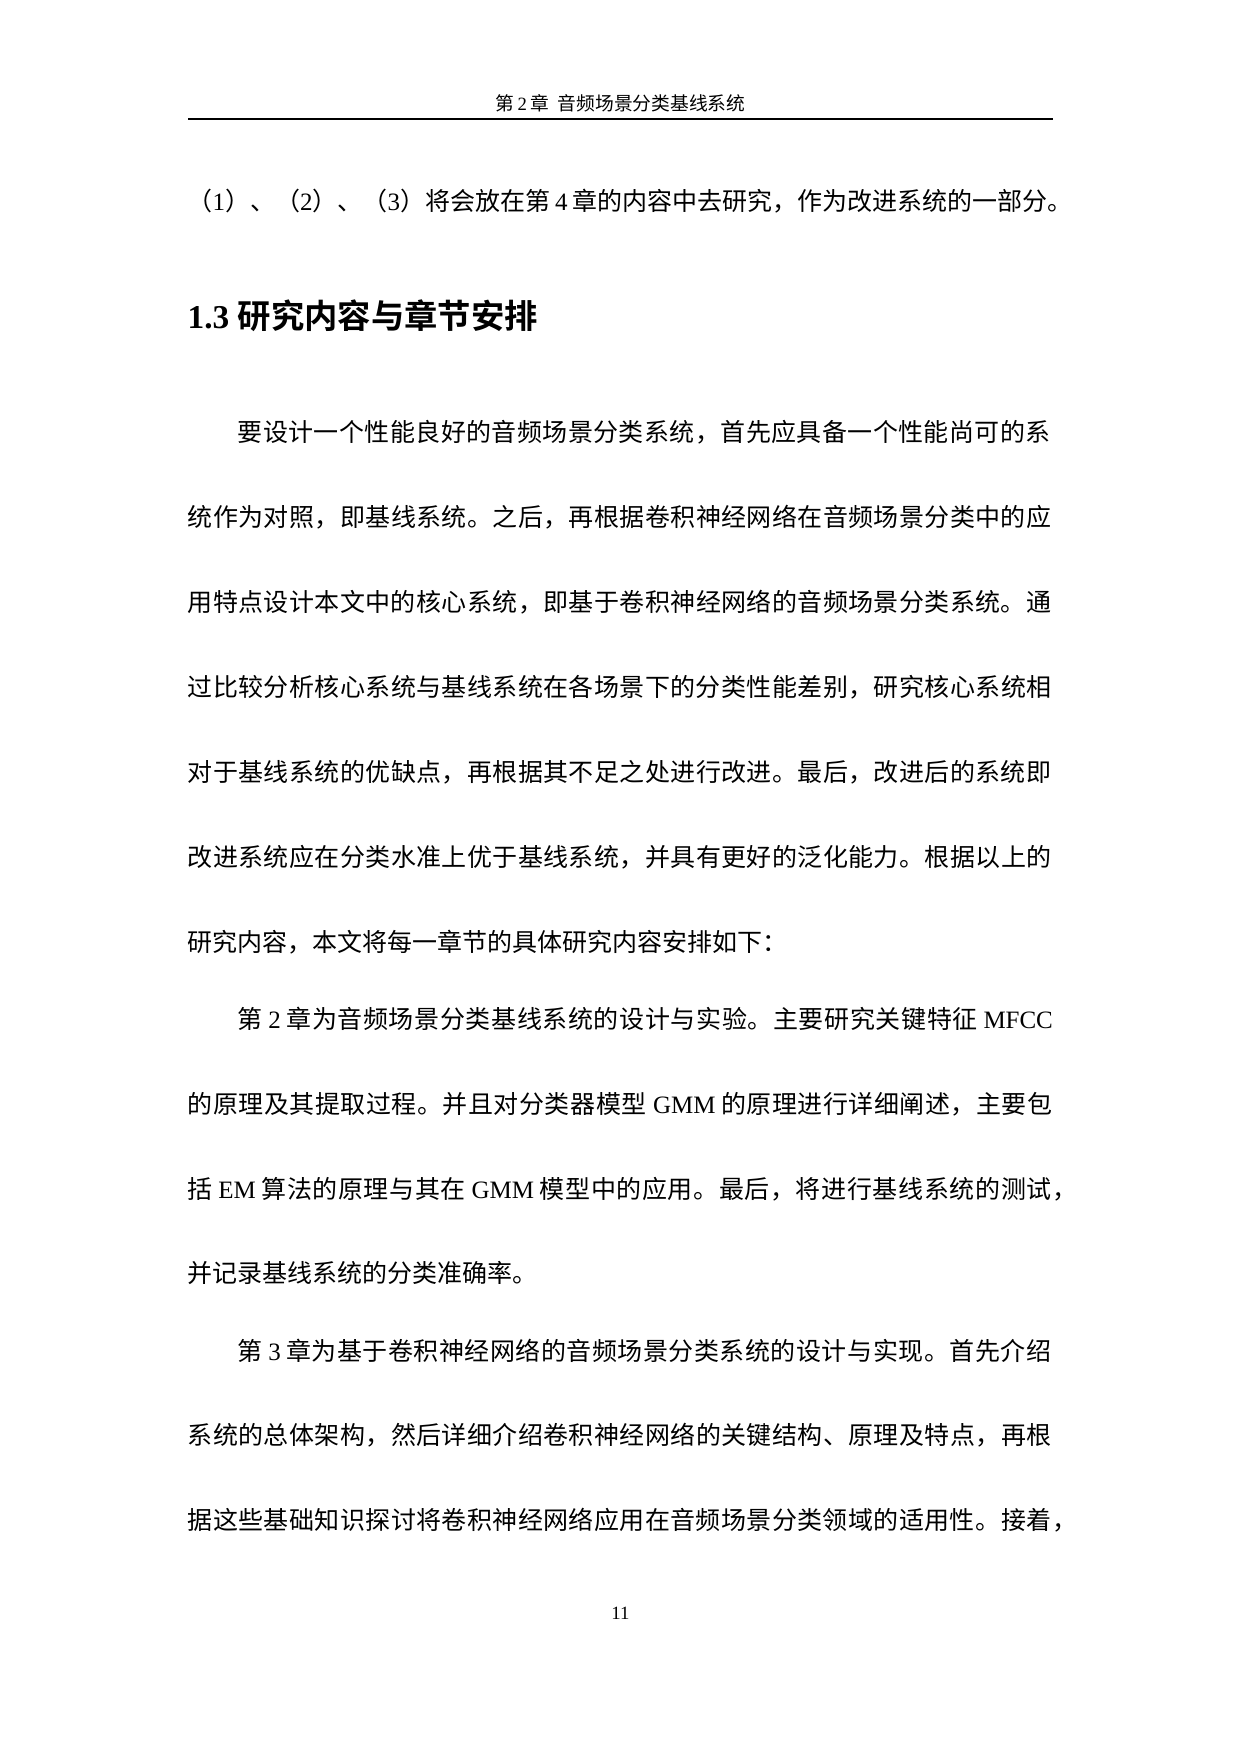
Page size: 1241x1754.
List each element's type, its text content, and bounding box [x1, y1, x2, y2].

text 要设计一个性能良好的音频场景分类系统，首先应具备一个性能尚可的系统作为对照，即基线系统。之后，再根据卷积神经网络在音频场景分类中的应用特点设计本文中的核心系统，即基于卷积神经网络的音频场景分类系统。通过比较分析核心系统与基线系统在各场景下的分类性能差别，研究核心系统相对于基线系统的优缺点，再根据其不足之处进行改进。最后，改进后的系统即改进系统应在分类水准上优于基线系统，并具有更好的泛化能力。根据以上的研究内容，本文将每一章节的具体研究内容安排如下： [187, 397, 1053, 974]
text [187, 1315, 1053, 1553]
text 第2章为音频场景分类基线系统的设计与实验。主要研究关键特征MFCC的原理及其提取过程。并且对分类器模型GMM的原理进行详细阐述，主要包括EM算法的原理与其在GMM模型中的应用。最后，将进行基线系统的测试，并记录基线系统的分类准确率。 [187, 983, 1053, 1306]
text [187, 166, 1053, 233]
subtitle 1.3 研究内容与章节安排 [187, 280, 1053, 348]
